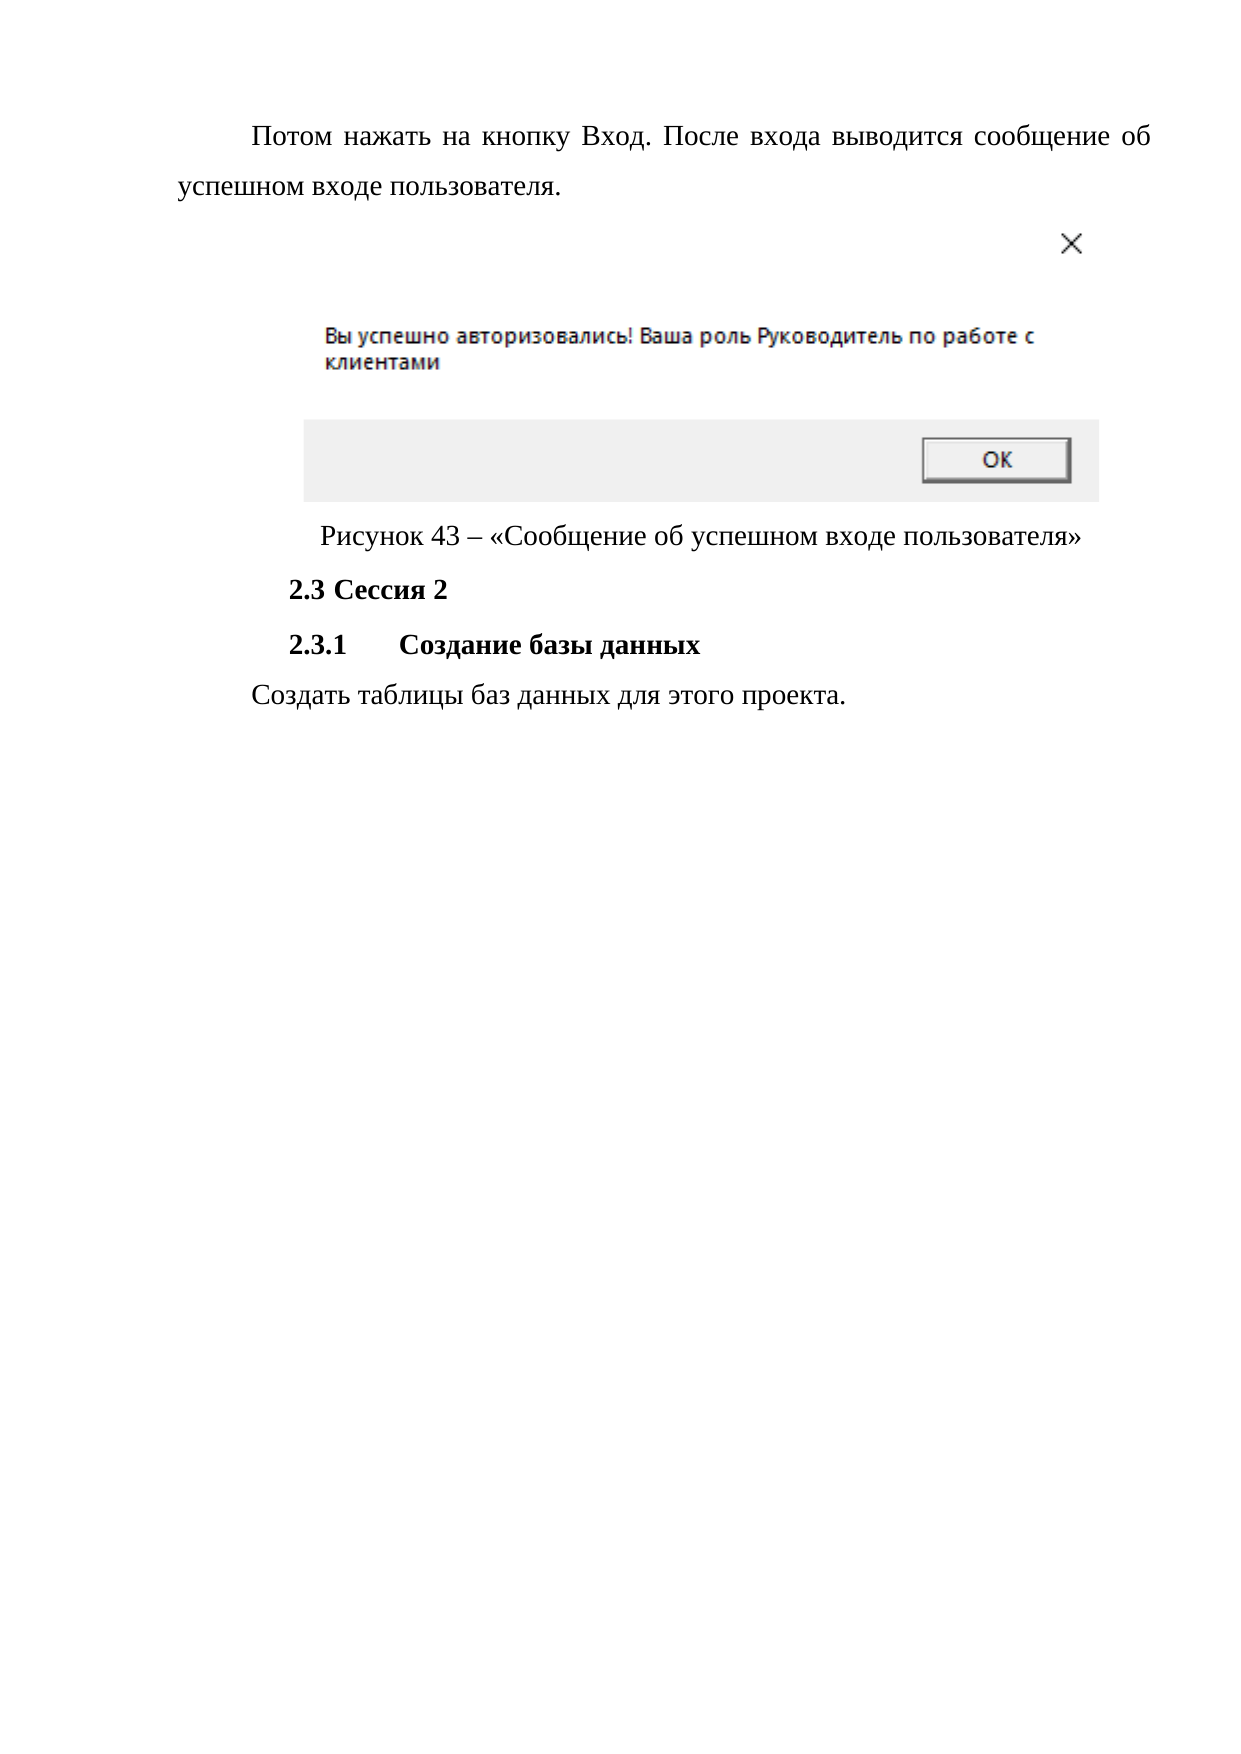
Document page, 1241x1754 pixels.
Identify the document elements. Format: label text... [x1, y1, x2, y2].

text Создать таблицы баз данных для этого проекта. [177, 677, 1152, 711]
text Рисунок 43 – «Сообщение об успешном входе пользователя» [177, 518, 1152, 552]
text Потом нажать на кнопку Вход. После входа выводится сообщение об успешном входе пользователя. [177, 118, 1152, 202]
subtitle Сессия 2 [288, 572, 1152, 606]
picture [303, 218, 1100, 502]
subtitle Создание базы данных [288, 627, 1152, 661]
